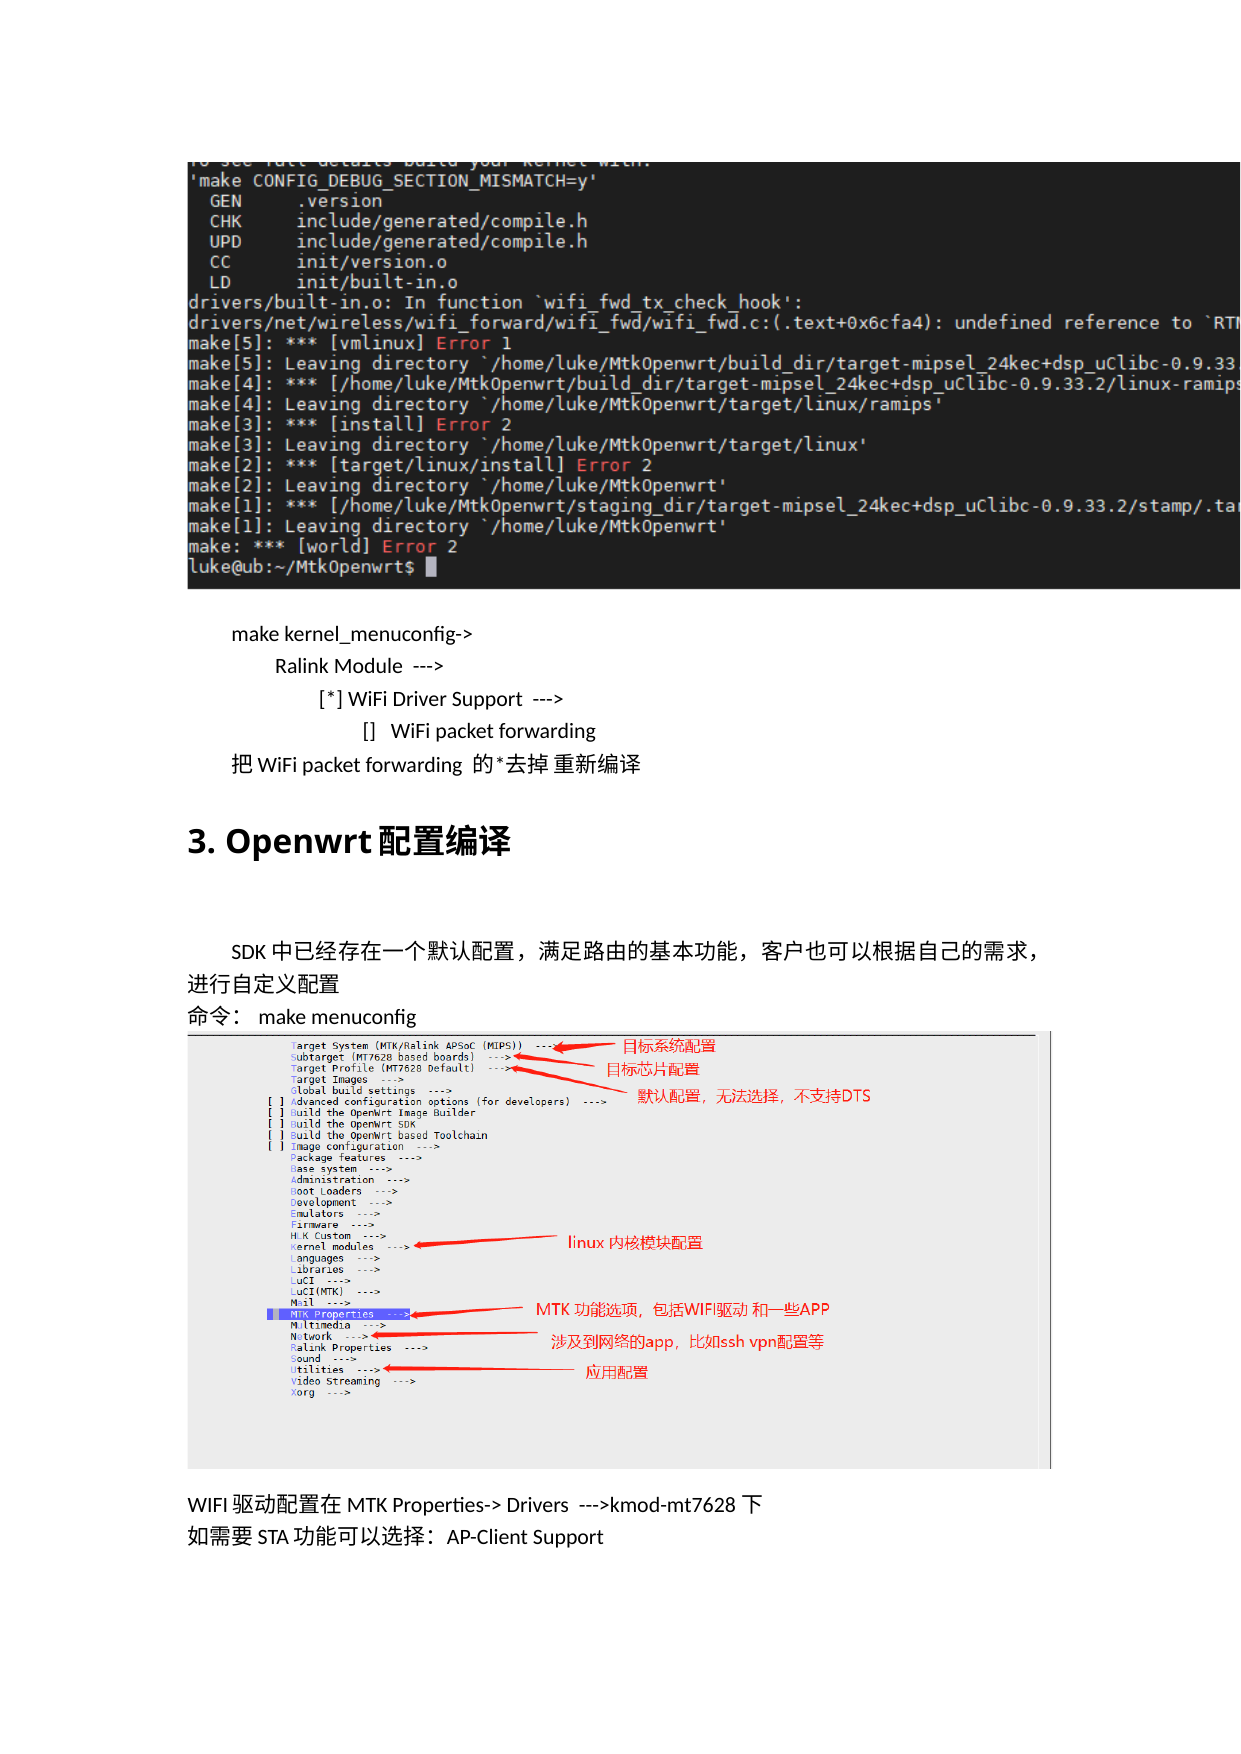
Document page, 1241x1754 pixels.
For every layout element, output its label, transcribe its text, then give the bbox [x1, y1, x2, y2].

text SDK中已经存在一个默认配置，满足路由的基本功能，客户也可以根据自己的需求，进行自定义配置 [187, 934, 1053, 999]
text 如需要STA功能可以选择：AP-Client Support [187, 1519, 1053, 1551]
text Ralink Module ---> [187, 649, 1053, 682]
picture [187, 162, 1241, 596]
subtitle Openwrt配置编译 [187, 807, 1053, 872]
picture [187, 1031, 1053, 1469]
text make kernel_menuconfig-> [187, 617, 1053, 649]
text [] WiFi packet forwarding [187, 714, 1053, 747]
text 命令： make menuconfig [187, 999, 1053, 1031]
text WIFI驱动配置在 MTK Properties-> Drivers --->kmod-mt7628 下 [187, 1486, 1053, 1519]
text [*] WiFi Driver Support ---> [187, 682, 1053, 714]
text 把WiFi packet forwarding 的*去掉 重新编译 [187, 747, 1053, 779]
